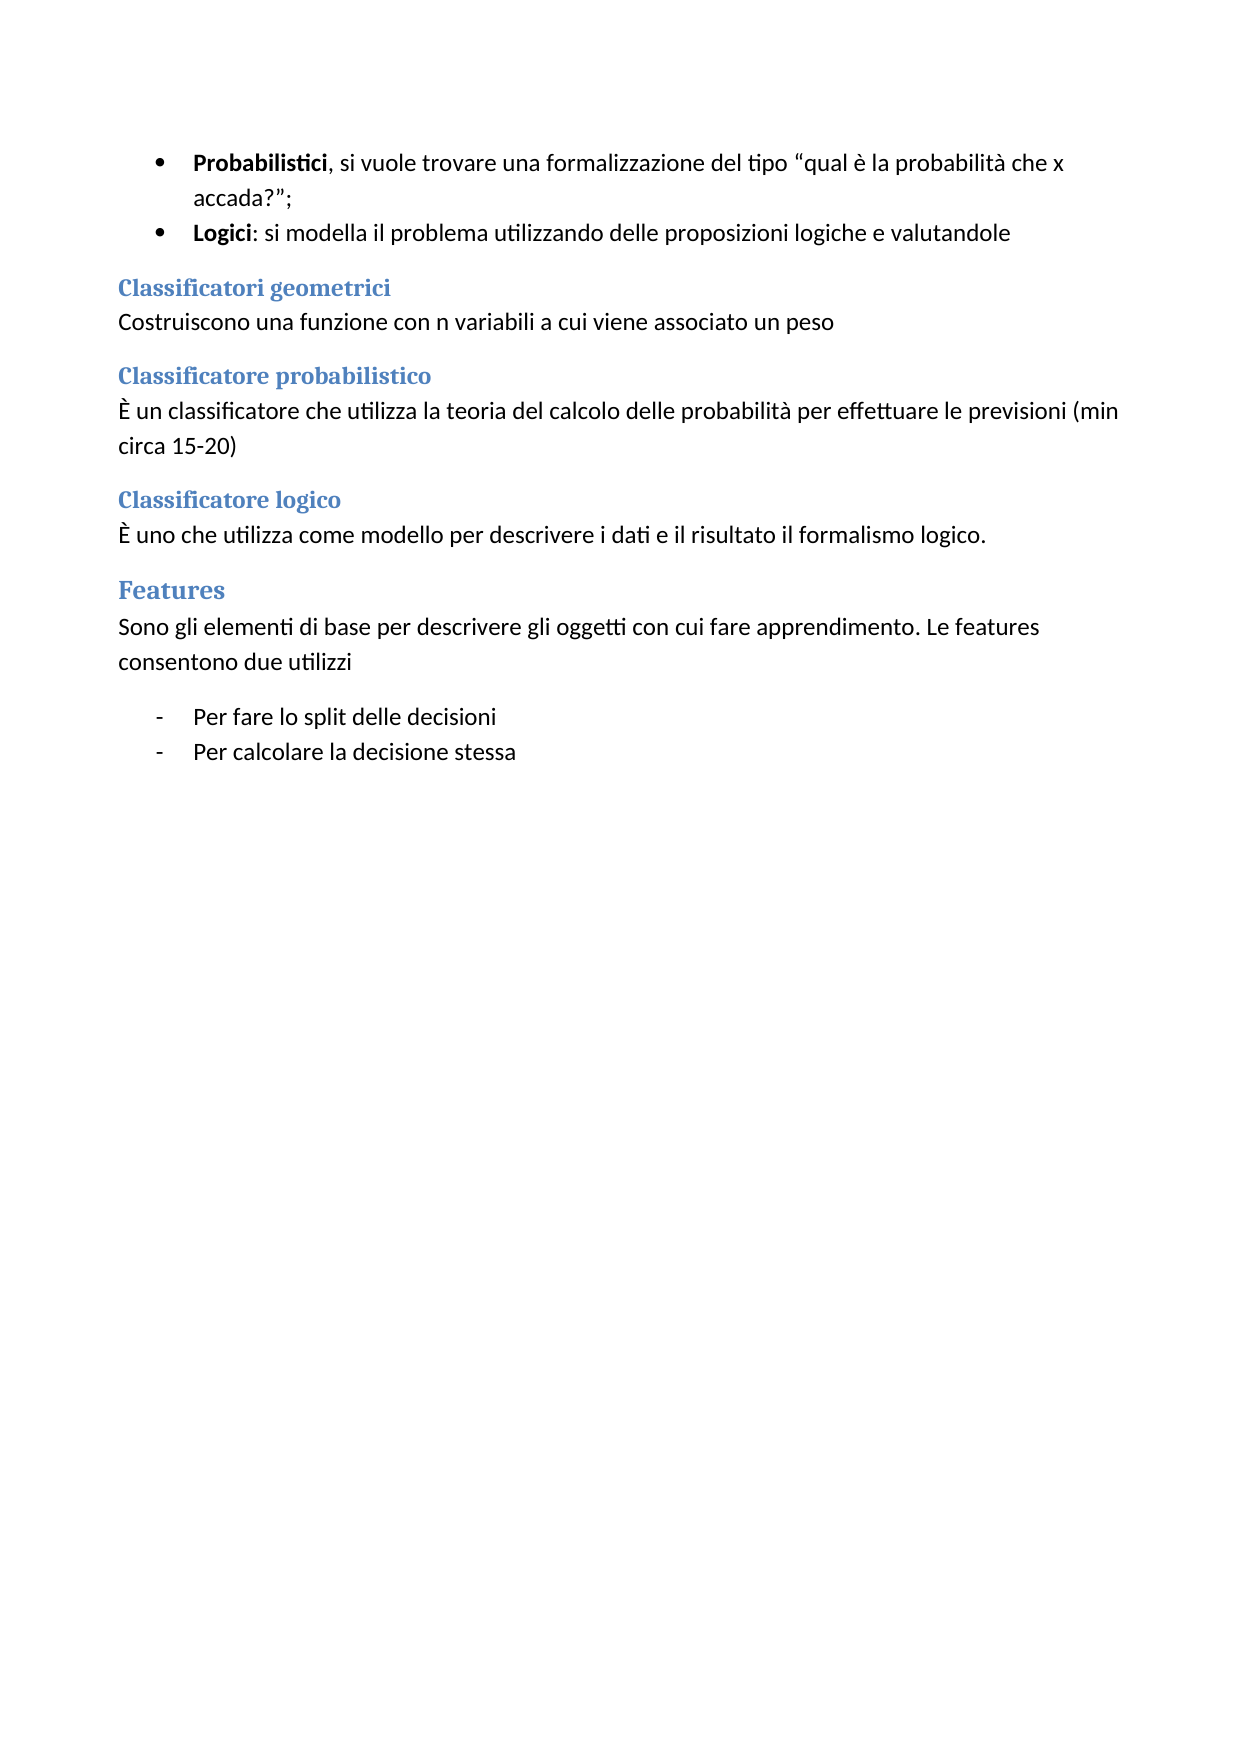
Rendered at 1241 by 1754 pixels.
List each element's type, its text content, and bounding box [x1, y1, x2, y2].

subtitle Classificatore probabilistico [118, 362, 1122, 391]
text È uno che utilizza come modello per descrivere i dati e il risultato il formalismo logico. [118, 519, 1122, 550]
subtitle Classificatore logico [118, 486, 1122, 515]
subtitle Classificatori geometrici [118, 273, 1122, 302]
list Probabilistici, si vuole trovare una formalizzazione del tipo “qual è la probabilità che x accada?”; [156, 148, 1122, 213]
subtitle Features [118, 575, 1122, 606]
text Costruiscono una funzione con n variabili a cui viene associato un peso [118, 306, 1122, 337]
list Logici: si modella il problema utilizzando delle proposizioni logiche e valutandole [156, 218, 1122, 248]
list Per calcolare la decisione stessa [156, 737, 1122, 767]
text Sono gli elementi di base per descrivere gli oggetti con cui fare apprendimento. Le features consentono due utilizzi [118, 611, 1122, 676]
text È un classificatore che utilizza la teoria del calcolo delle probabilità per effettuare le previsioni (min circa 15-20) [118, 395, 1122, 461]
list Per fare lo split delle decisioni [156, 702, 1122, 732]
